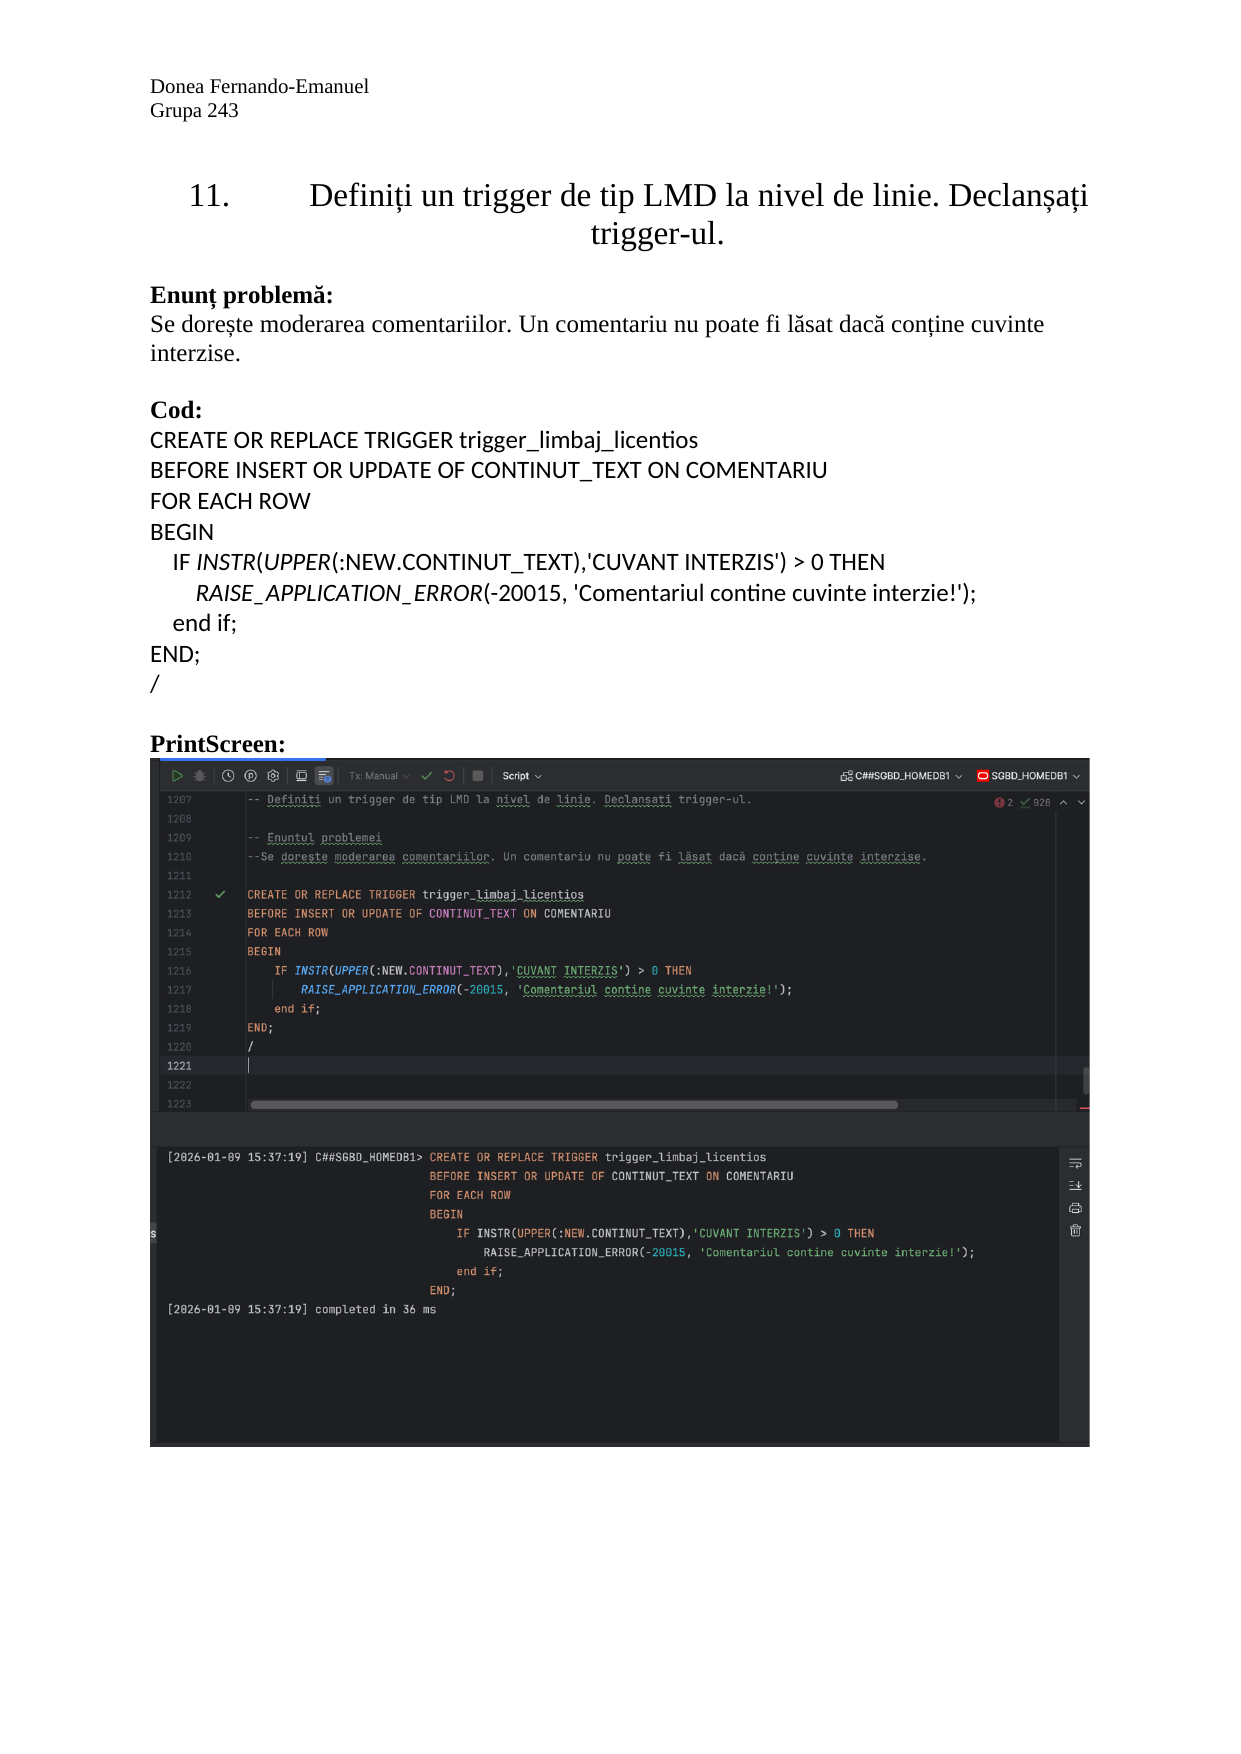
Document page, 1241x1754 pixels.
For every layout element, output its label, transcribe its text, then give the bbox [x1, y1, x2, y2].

text Enunț problemă: [150, 280, 1090, 309]
text Se dorește moderarea comentariilor. Un comentariu nu poate fi lăsat dacă conține cuvinte interzise. [150, 309, 1090, 367]
text Cod: [150, 395, 1090, 424]
text CREATE OR REPLACE TRIGGER trigger_limbaj_licentios BEFORE INSERT OR UPDATE OF CONTINUT_TEXT ON COMENTARIU FOR EACH ROW BEGIN IF INSTR(UPPER(:NEW.CONTINUT_TEXT),'CUVANT INTERZIS') > 0 THEN RAISE_APPLICATION_ERROR(-20015, 'Comentariul contine cuvinte interzie!'); end if; END; / [150, 424, 1090, 699]
text PrintScreen: [150, 729, 1090, 758]
subtitle Definiți un trigger de tip LMD la nivel de linie. Declanșați trigger-ul. [187, 175, 1090, 252]
picture [150, 758, 1090, 1447]
